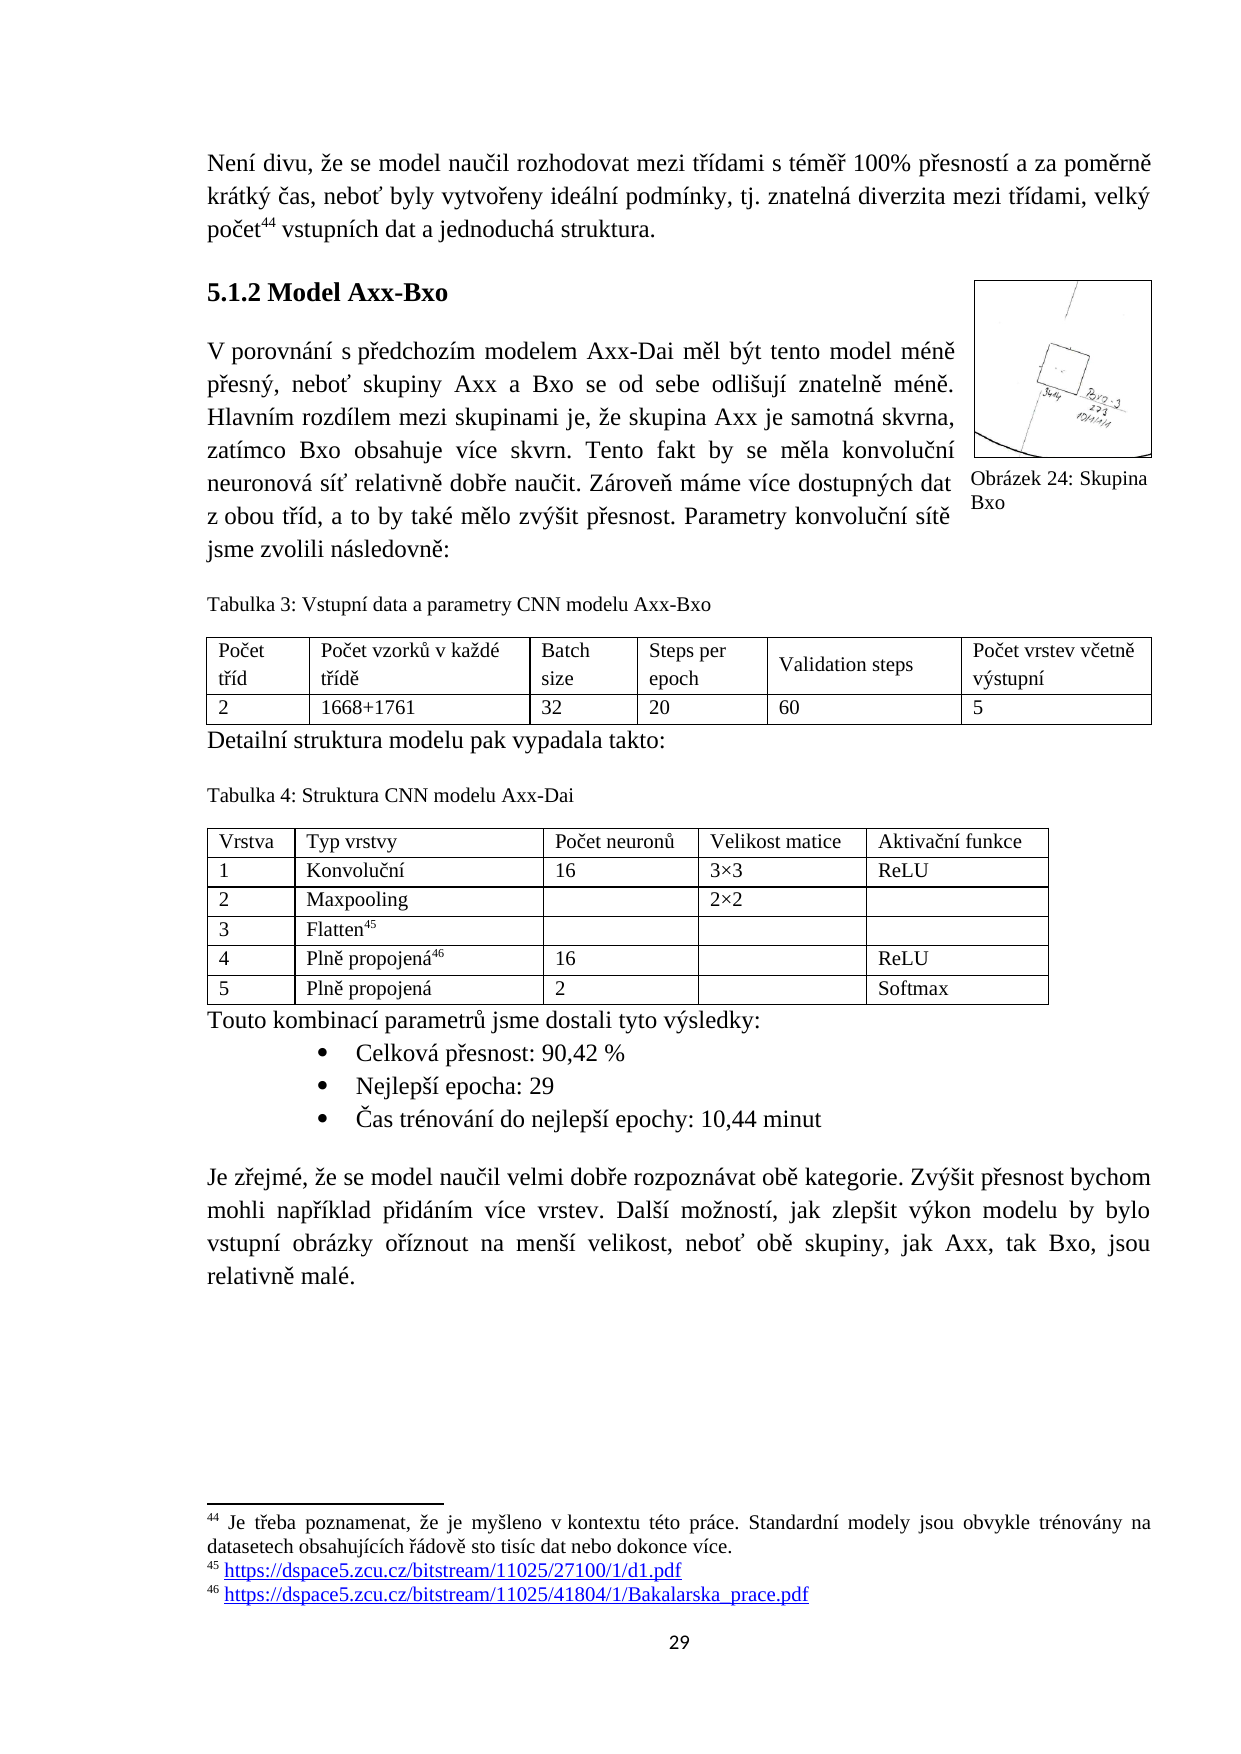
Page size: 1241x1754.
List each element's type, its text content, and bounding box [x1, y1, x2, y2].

table_cell 60 [768, 695, 961, 724]
table_cell 3 [208, 917, 294, 945]
subtitle Model Axx-Bxo [207, 276, 1152, 307]
table_cell [544, 917, 698, 945]
picture [975, 281, 1151, 457]
list Čas trénování do nejlepší epochy: 10,44 minut [318, 1104, 1152, 1133]
table_cell 1668+1761 [310, 695, 529, 724]
table_cell Konvoluční [296, 858, 543, 886]
table_cell [544, 888, 698, 916]
list Nejlepší epocha: 29 [318, 1071, 1152, 1100]
table_cell 2×2 [699, 888, 866, 916]
table_cell 2 [208, 888, 294, 916]
table_cell [699, 917, 866, 945]
table_cell Softmax [867, 976, 1048, 1004]
table_cell Plně propojená [296, 976, 543, 1004]
table_cell 32 [531, 695, 637, 724]
table_cell 2 [544, 976, 698, 1004]
table_cell Plně propojená [296, 946, 543, 974]
table_header Počet neuronů [544, 829, 698, 857]
table_cell ReLU [867, 946, 1048, 974]
text Není divu, že se model naučil rozhodovat mezi třídami s téměř 100% přesností a za poměrně krátký čas, neboť byly vytvořeny ideální podmínky, tj. znatelná diverzita mezi třídami, velký počet vstupních dat a jednoduchá struktura. [207, 148, 1152, 242]
table_header Vrstva [208, 829, 294, 857]
table_cell 1 [208, 858, 294, 886]
table_cell Maxpooling [296, 888, 543, 916]
table_header Počet tříd [207, 638, 309, 694]
text Detailní struktura modelu pak vypadala takto: [207, 725, 1152, 753]
text Je zřejmé, že se model naučil velmi dobře rozpoznávat obě kategorie. Zvýšit přesnost bychom mohli například přidáním více vrstev. Další možností, jak zlepšit výkon modelu by bylo vstupní obrázky oříznout na menší velikost, neboť obě skupiny, jak Axx, tak Bxo, jsou relativně malé. [207, 1162, 1152, 1290]
table_cell 5 [208, 976, 294, 1004]
table_cell [699, 976, 866, 1004]
table_header Batch size [531, 638, 637, 694]
table_header Validation steps [768, 638, 961, 694]
table_cell 4 [208, 946, 294, 974]
table_header Typ vrstvy [296, 829, 543, 857]
table_cell [867, 917, 1048, 945]
table_cell [699, 946, 866, 974]
table_cell [867, 888, 1048, 916]
table_header Velikost matice [699, 829, 866, 857]
table_cell ReLU [867, 858, 1048, 886]
table_header Steps per epoch [638, 638, 767, 694]
table_cell 16 [544, 946, 698, 974]
table_cell 20 [638, 695, 767, 724]
table_cell 5 [962, 695, 1151, 724]
list Touto kombinací parametrů jsme dostali tyto výsledky: [207, 1005, 1152, 1034]
table_header Počet vrstev včetně výstupní [962, 638, 1151, 694]
table_cell 2 [207, 695, 309, 724]
table_header Aktivační funkce [867, 829, 1048, 857]
list Celková přesnost: 90,42 % [318, 1038, 1152, 1067]
text V porovnání s předchozím modelem Axx-Dai měl být tento model méně přesný, neboť skupiny Axx a Bxo se od sebe odlišují znatelně méně. Hlavním rozdílem mezi skupinami je, že skupina Axx je samotná skvrna, zatímco Bxo obsahuje více skvrn. Tento fakt by se měla konvoluční neuronová síť relativně dobře naučit. Zároveň máme více dostupných dat z obou tříd, a to by také mělo zvýšit přesnost. Parametry konvoluční sítě jsme zvolili následovně: [207, 336, 1152, 563]
table_cell Flatten [296, 917, 543, 945]
table_header Počet vzorků v každé třídě [310, 638, 529, 694]
table_cell 3×3 [699, 858, 866, 886]
table_cell 16 [544, 858, 698, 886]
